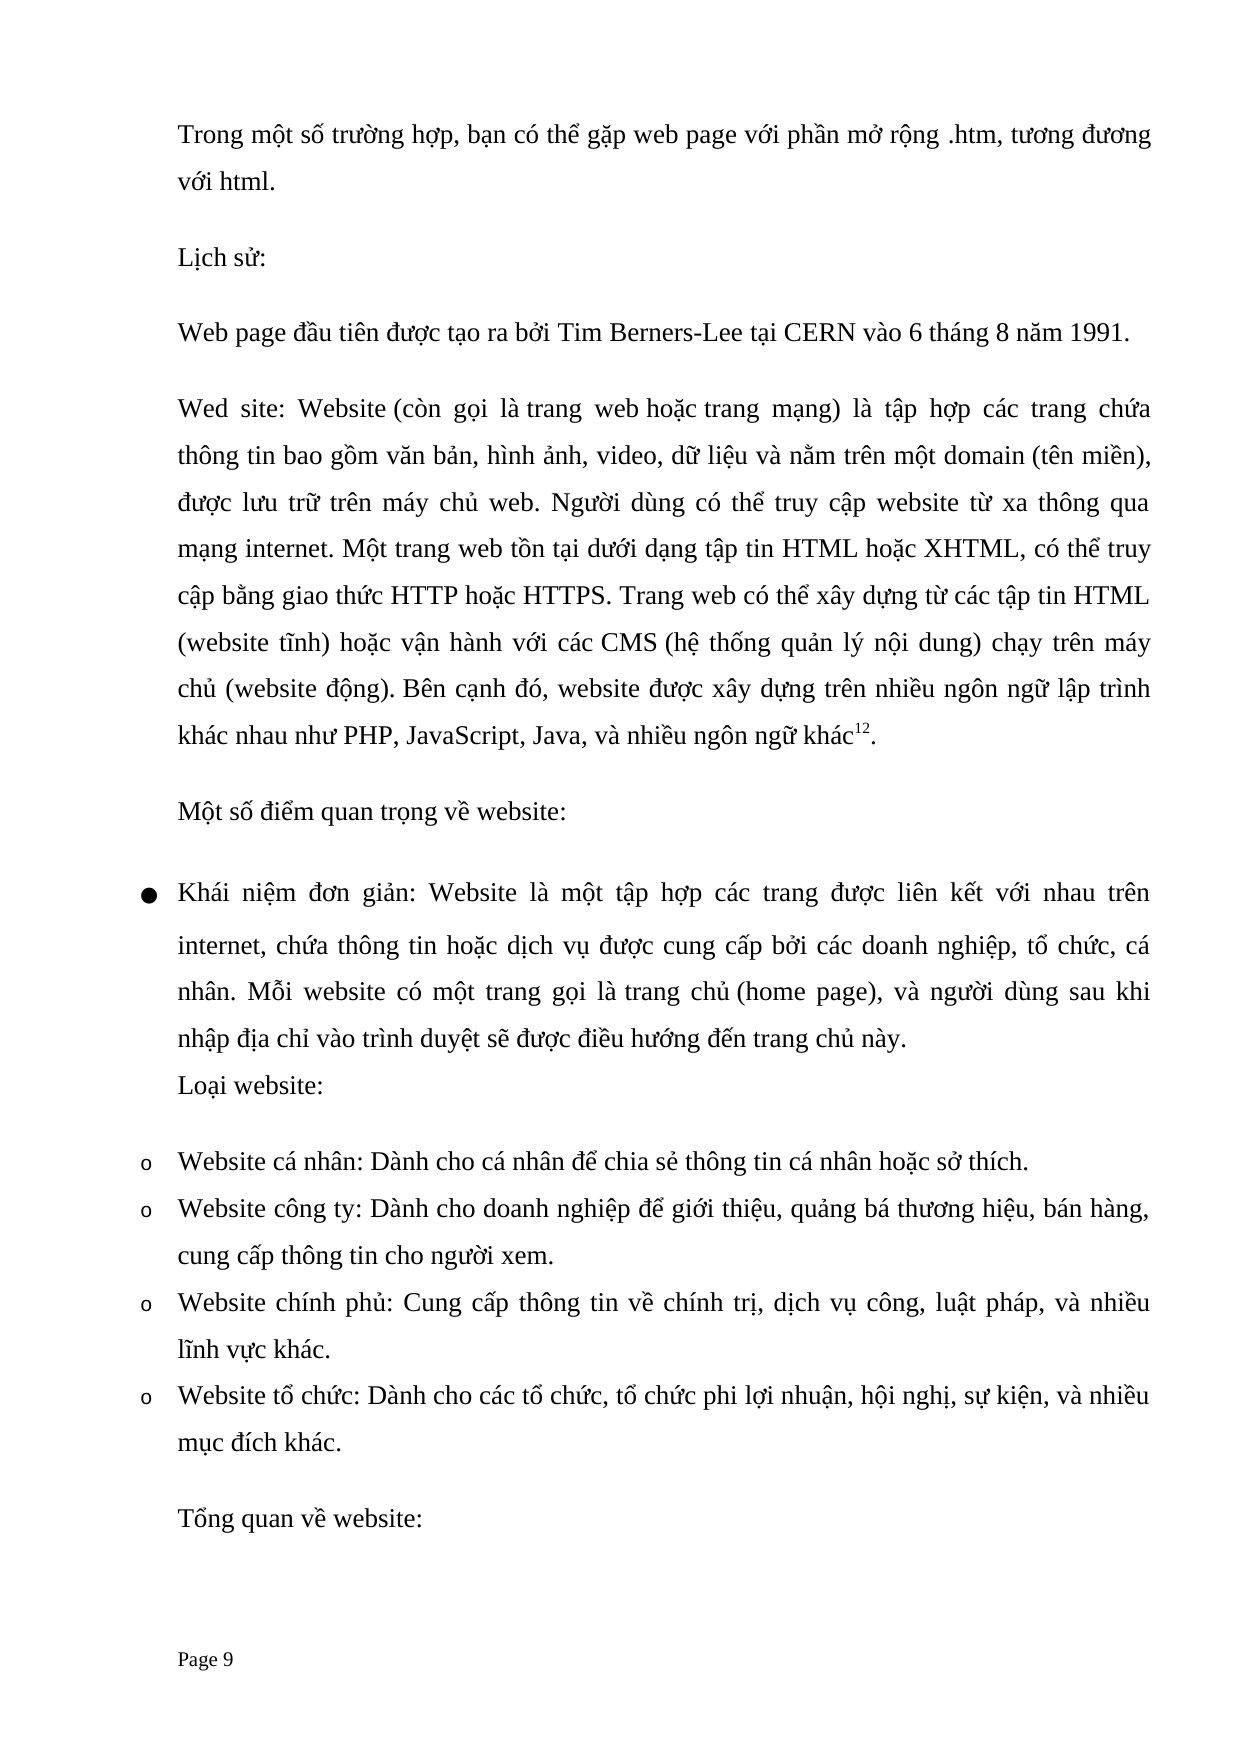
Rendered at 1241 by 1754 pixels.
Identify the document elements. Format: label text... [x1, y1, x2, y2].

text Trong một số trường hợp, bạn có thể gặp web page với phần mở rộng .htm, tương đương với html. [177, 118, 1152, 196]
text Lịch sử: [177, 241, 1152, 272]
list Website cá nhân: Dành cho cá nhân để chia sẻ thông tin cá nhân hoặc sở thích. [140, 1145, 1152, 1176]
text Web page đầu tiên được tạo ra bởi Tim Berners-Lee tại CERN vào 6 tháng 8 năm 1991. [177, 316, 1152, 348]
text Loại website: [177, 1069, 1152, 1100]
text Một số điểm quan trọng về website: [177, 795, 1152, 826]
list Website công ty: Dành cho doanh nghiệp để giới thiệu, quảng bá thương hiệu, bán hàng, cung cấp thông tin cho người xem. [140, 1192, 1152, 1270]
text Tổng quan về website: [177, 1502, 1152, 1533]
list Website tổ chức: Dành cho các tổ chức, tổ chức phi lợi nhuận, hội nghị, sự kiện, và nhiều mục đích khác. [140, 1379, 1152, 1458]
list Website chính phủ: Cung cấp thông tin về chính trị, dịch vụ công, luật pháp, và nhiều lĩnh vực khác. [140, 1286, 1152, 1364]
list Khái niệm đơn giản: Website là một tập hợp các trang được liên kết với nhau trên internet, chứa thông tin hoặc dịch vụ được cung cấp bởi các doanh nghiệp, tổ chức, cá nhân. Mỗi website có một trang gọi là trang chủ (home page), và người dùng sau khi nhập địa chỉ vào trình duyệt sẽ được điều hướng đến trang chủ này. [140, 871, 1152, 1053]
text Wed site: Website (còn gọi là trang web hoặc trang mạng) là tập hợp các trang chứa thông tin bao gồm văn bản, hình ảnh, video, dữ liệu và nằm trên một domain (tên miền), được lưu trữ trên máy chủ web. Người dùng có thể truy cập website từ xa thông qua mạng internet. Một trang web tồn tại dưới dạng tập tin HTML hoặc XHTML, có thể truy cập bằng giao thức HTTP hoặc HTTPS. Trang web có thể xây dựng từ các tập tin HTML (website tĩnh) hoặc vận hành với các CMS (hệ thống quản lý nội dung) chạy trên máy chủ (website động). Bên cạnh đó, website được xây dựng trên nhiều ngôn ngữ lập trình khác nhau như PHP, JavaScript, Java, và nhiều ngôn ngữ khác12. [177, 392, 1152, 750]
